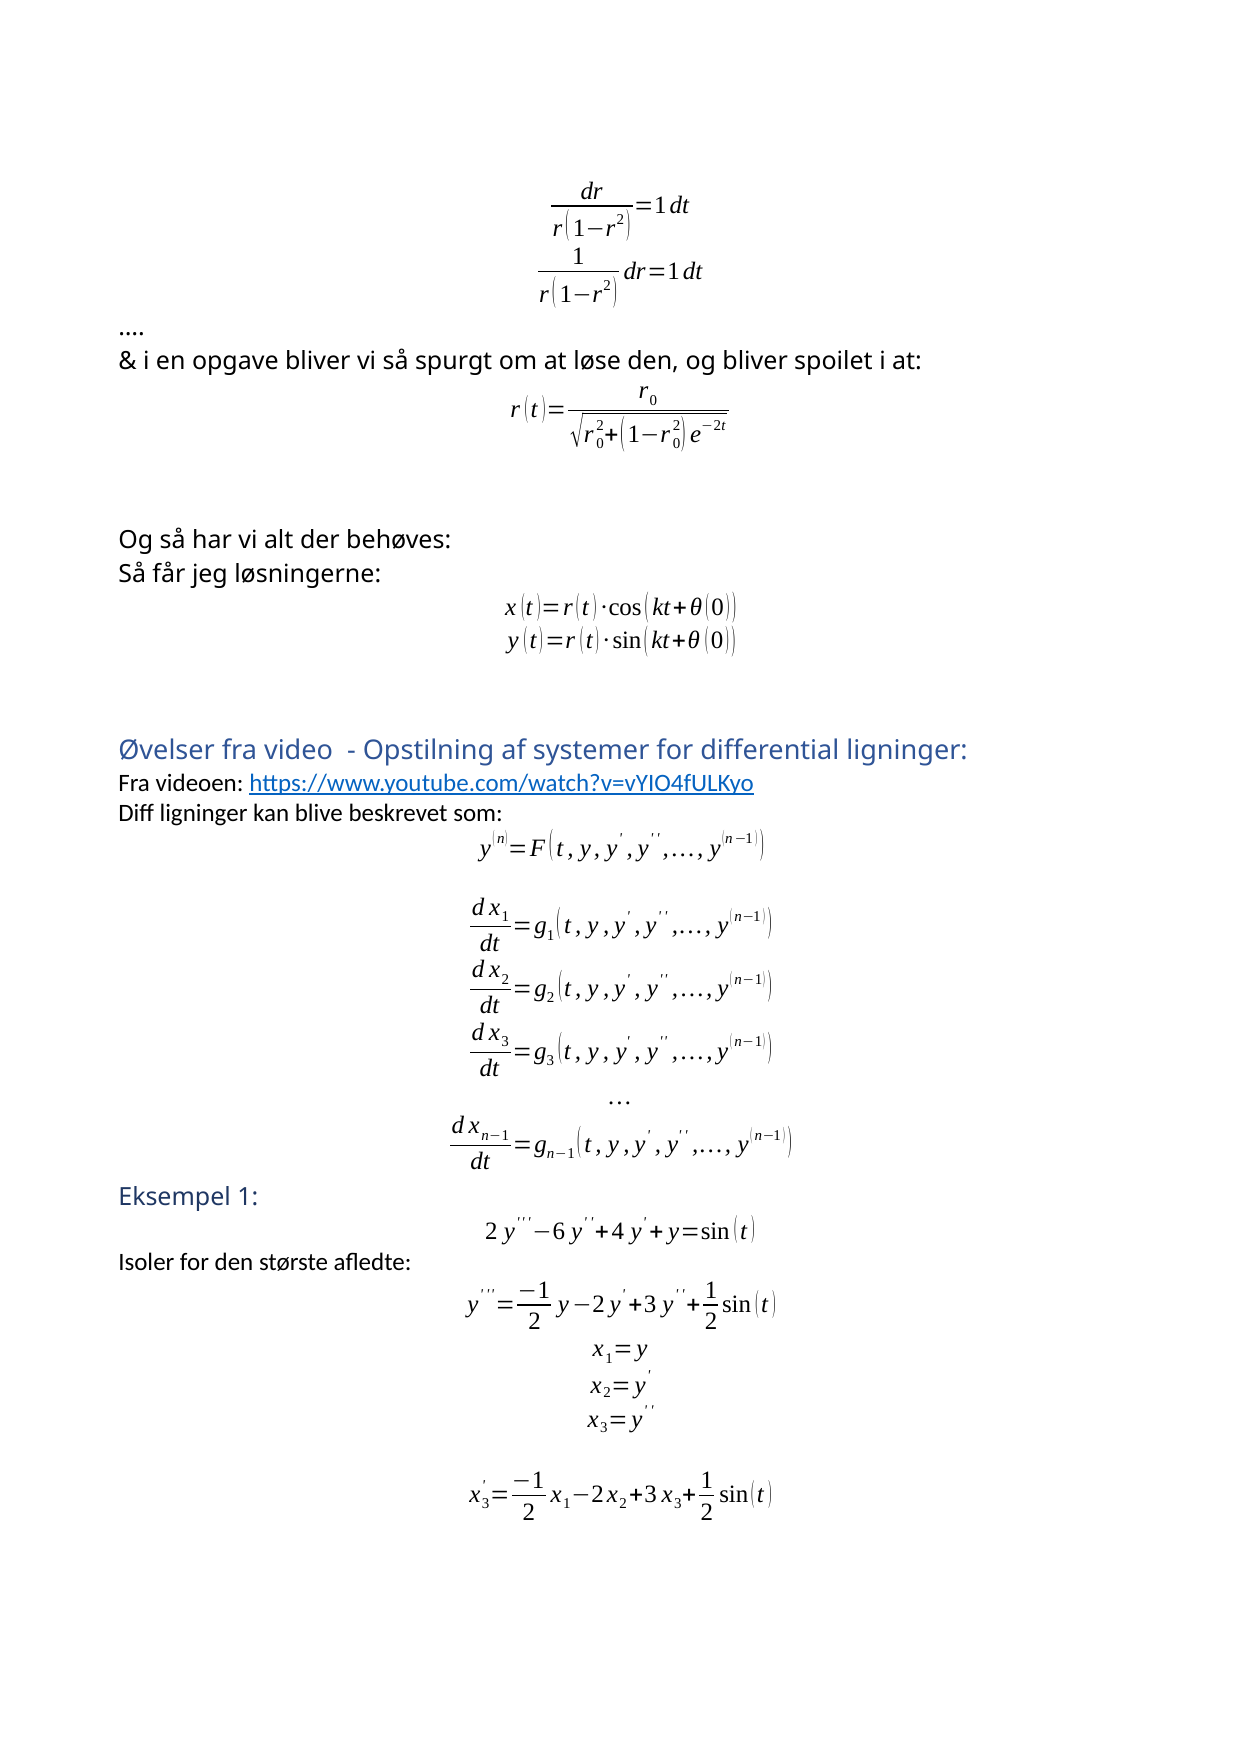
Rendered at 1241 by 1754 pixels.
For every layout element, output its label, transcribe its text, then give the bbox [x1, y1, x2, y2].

text Og så har vi alt der behøves: [118, 522, 1122, 556]
text …. [118, 309, 1122, 343]
subtitle Øvelser fra video - Opstilning af systemer for differential ligninger: [118, 730, 1122, 767]
text Isoler for den største afledte: [118, 1246, 1122, 1276]
subtitle Eksempel 1: [118, 1179, 1122, 1213]
text Så får jeg løsningerne: [118, 556, 1122, 590]
text & i en opgave bliver vi så spurgt om at løse den, og bliver spoilet i at: [118, 343, 1122, 377]
text Diff ligninger kan blive beskrevet som: [118, 797, 1122, 828]
text Fra videoen: https://www.youtube.com/watch?v=vYIO4fULKyo [118, 767, 1122, 797]
